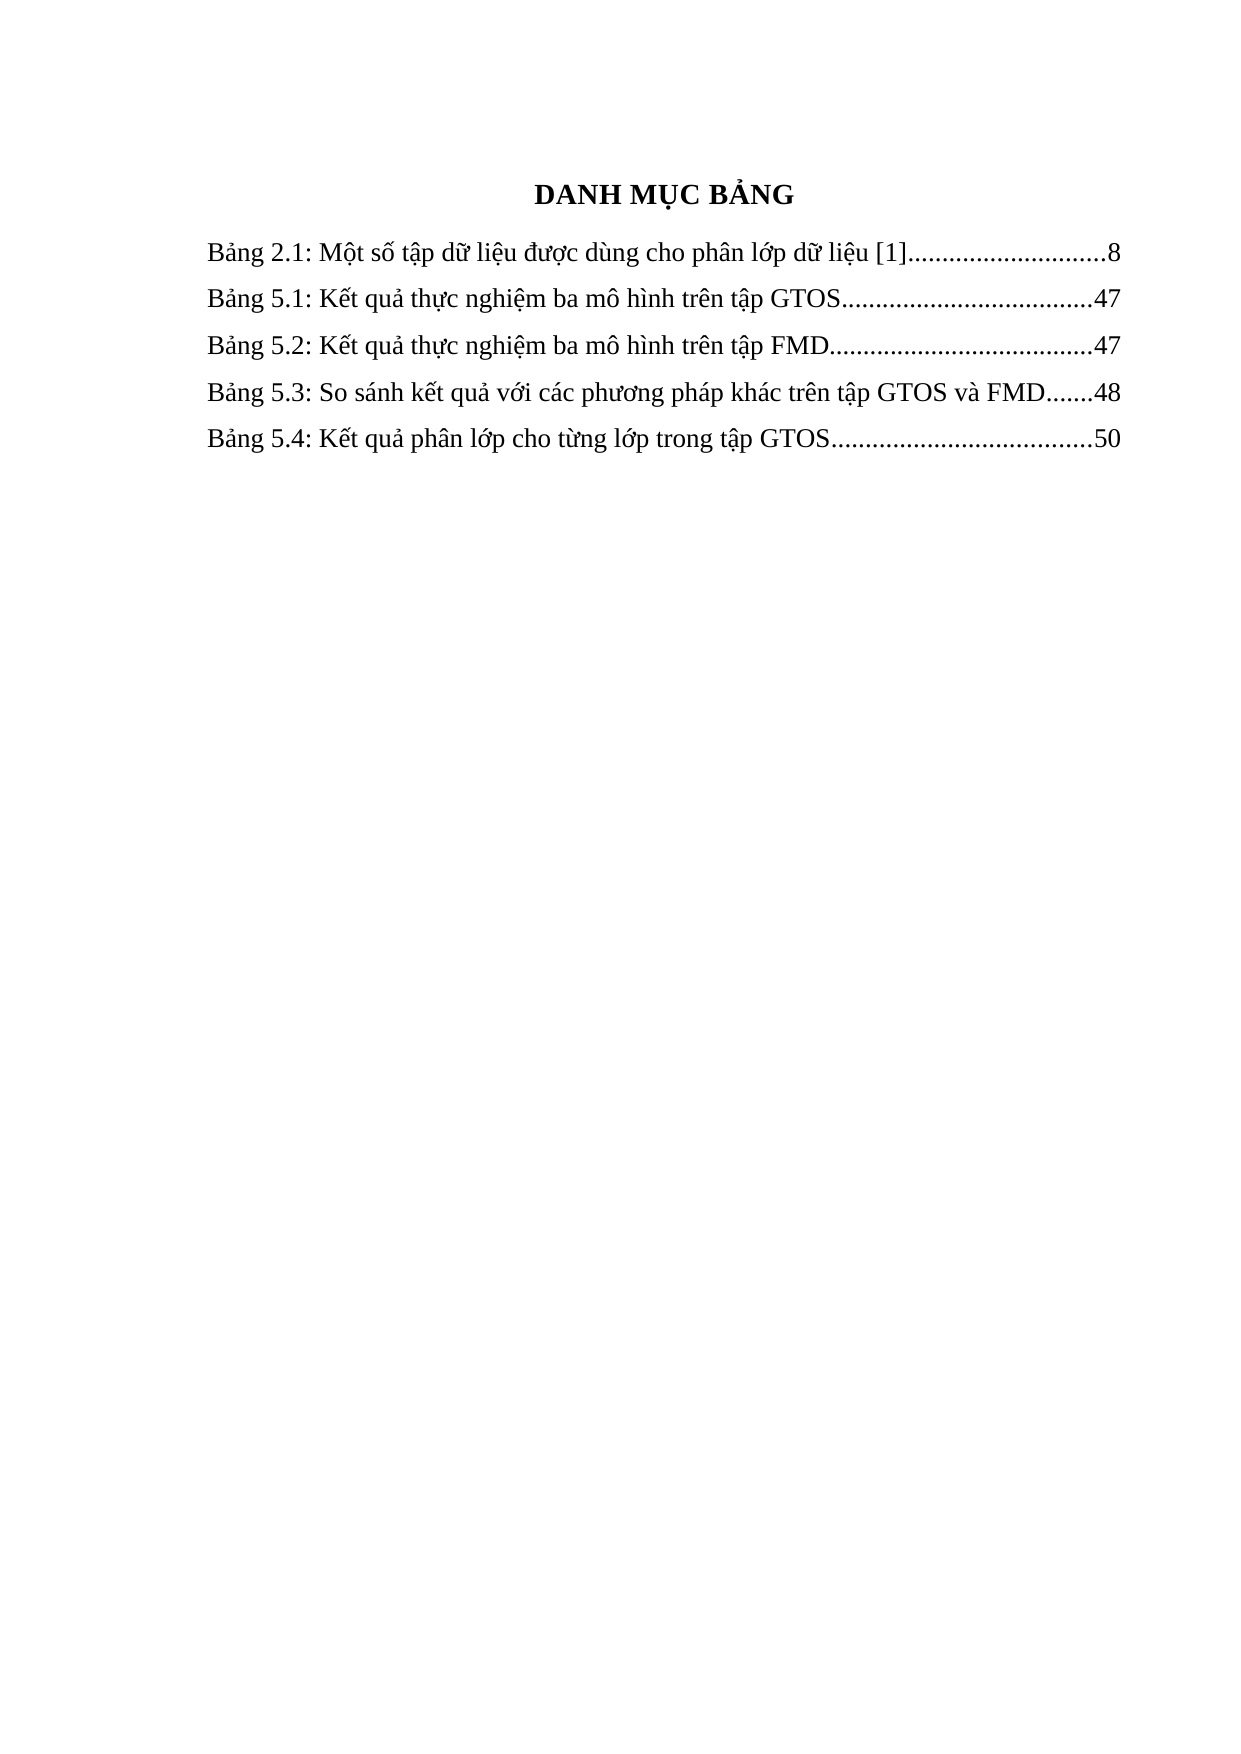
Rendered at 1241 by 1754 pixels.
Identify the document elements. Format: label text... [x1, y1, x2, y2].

text Bảng 2.1: Một số tập dữ liệu được dùng cho phân lớp dữ liệu [1] 8 [207, 236, 1122, 267]
title DANH MỤC BẢNG [207, 177, 1122, 211]
text Bảng 5.3: So sánh kết quả với các phương pháp khác trên tập GTOS và FMD 48 [207, 376, 1122, 407]
text Bảng 5.4: Kết quả phân lớp cho từng lớp trong tập GTOS 50 [207, 422, 1122, 453]
text Bảng 5.2: Kết quả thực nghiệm ba mô hình trên tập FMD 47 [207, 329, 1122, 360]
text Bảng 5.1: Kết quả thực nghiệm ba mô hình trên tập GTOS 47 [207, 282, 1122, 313]
